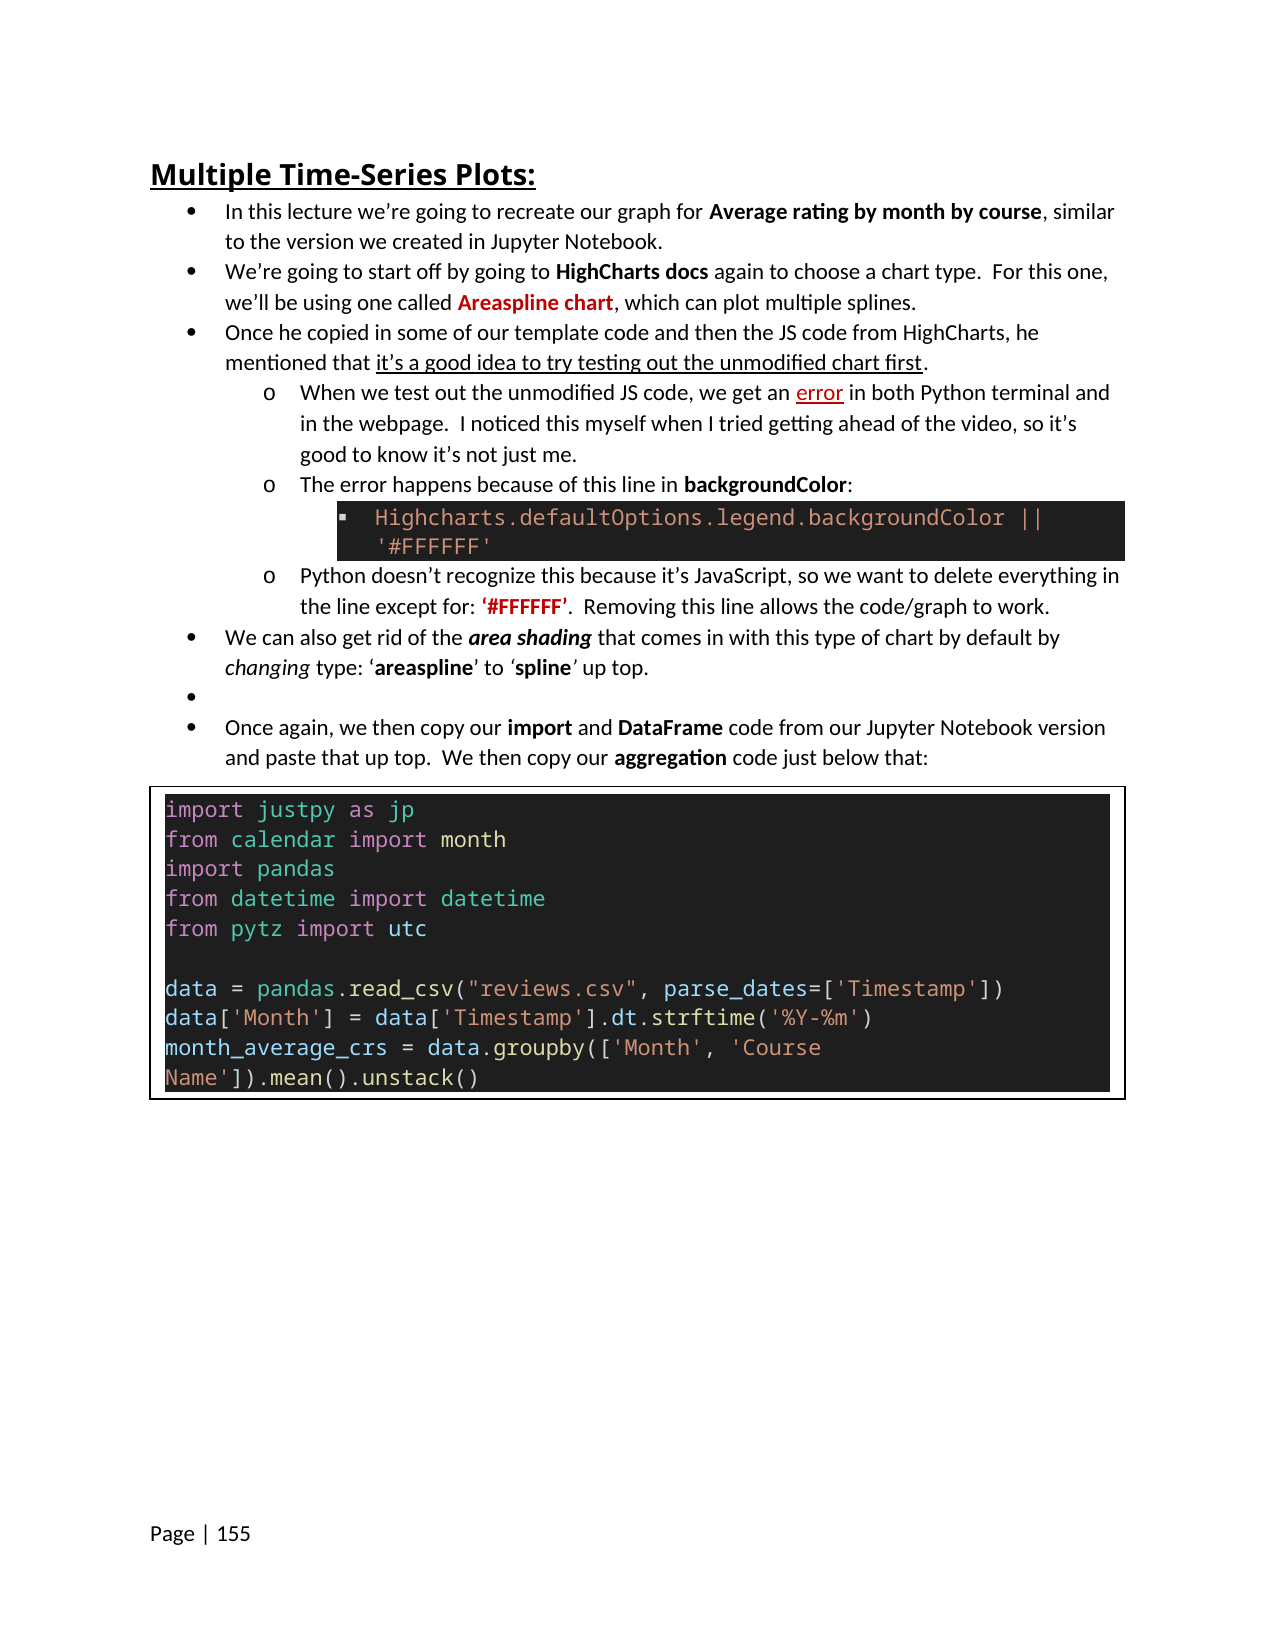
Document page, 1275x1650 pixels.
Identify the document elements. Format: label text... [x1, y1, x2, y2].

list When we test out the unmodified JS code, we get an error in both Python terminal and in the webpage. I noticed this myself when I tried getting ahead of the video, so it’s good to know it’s not just me. [262, 378, 1125, 468]
list Highcharts.defaultOptions.legend.backgroundColor || '#FFFFFF' [337, 501, 1125, 561]
list Once again, we then copy our import and DataFrame code from our Jupyter Notebook version and paste that up top. We then copy our aggregation code just below that: [187, 713, 1125, 771]
list Python doesn’t recognize this because it’s JavaScript, so we want to delete everything in the line except for: ‘#FFFFFF’. Removing this line allows the code/graph to work. [262, 561, 1125, 620]
list Once he copied in some of our template code and then the JS code from HighCharts, he mentioned that it’s a good idea to try testing out the unmodified chart first. [187, 318, 1125, 376]
list The error happens because of this line in backgroundColor: [262, 470, 1125, 499]
list We can also get rid of the area shading that comes in with this type of chart by default by changing type: ‘areaspline’ to ‘spline’ up top. [187, 623, 1125, 681]
list In this lecture we’re going to recreate our graph for Average rating by month by course, similar to the version we created in Jupyter Notebook. [187, 197, 1125, 255]
subtitle Multiple Time-Series Plots: [150, 154, 1125, 194]
list We’re going to start off by going to HighCharts docs again to choose a chart type. For this one, we’ll be using one called Areaspline chart, which can plot multiple splines. [187, 257, 1125, 316]
